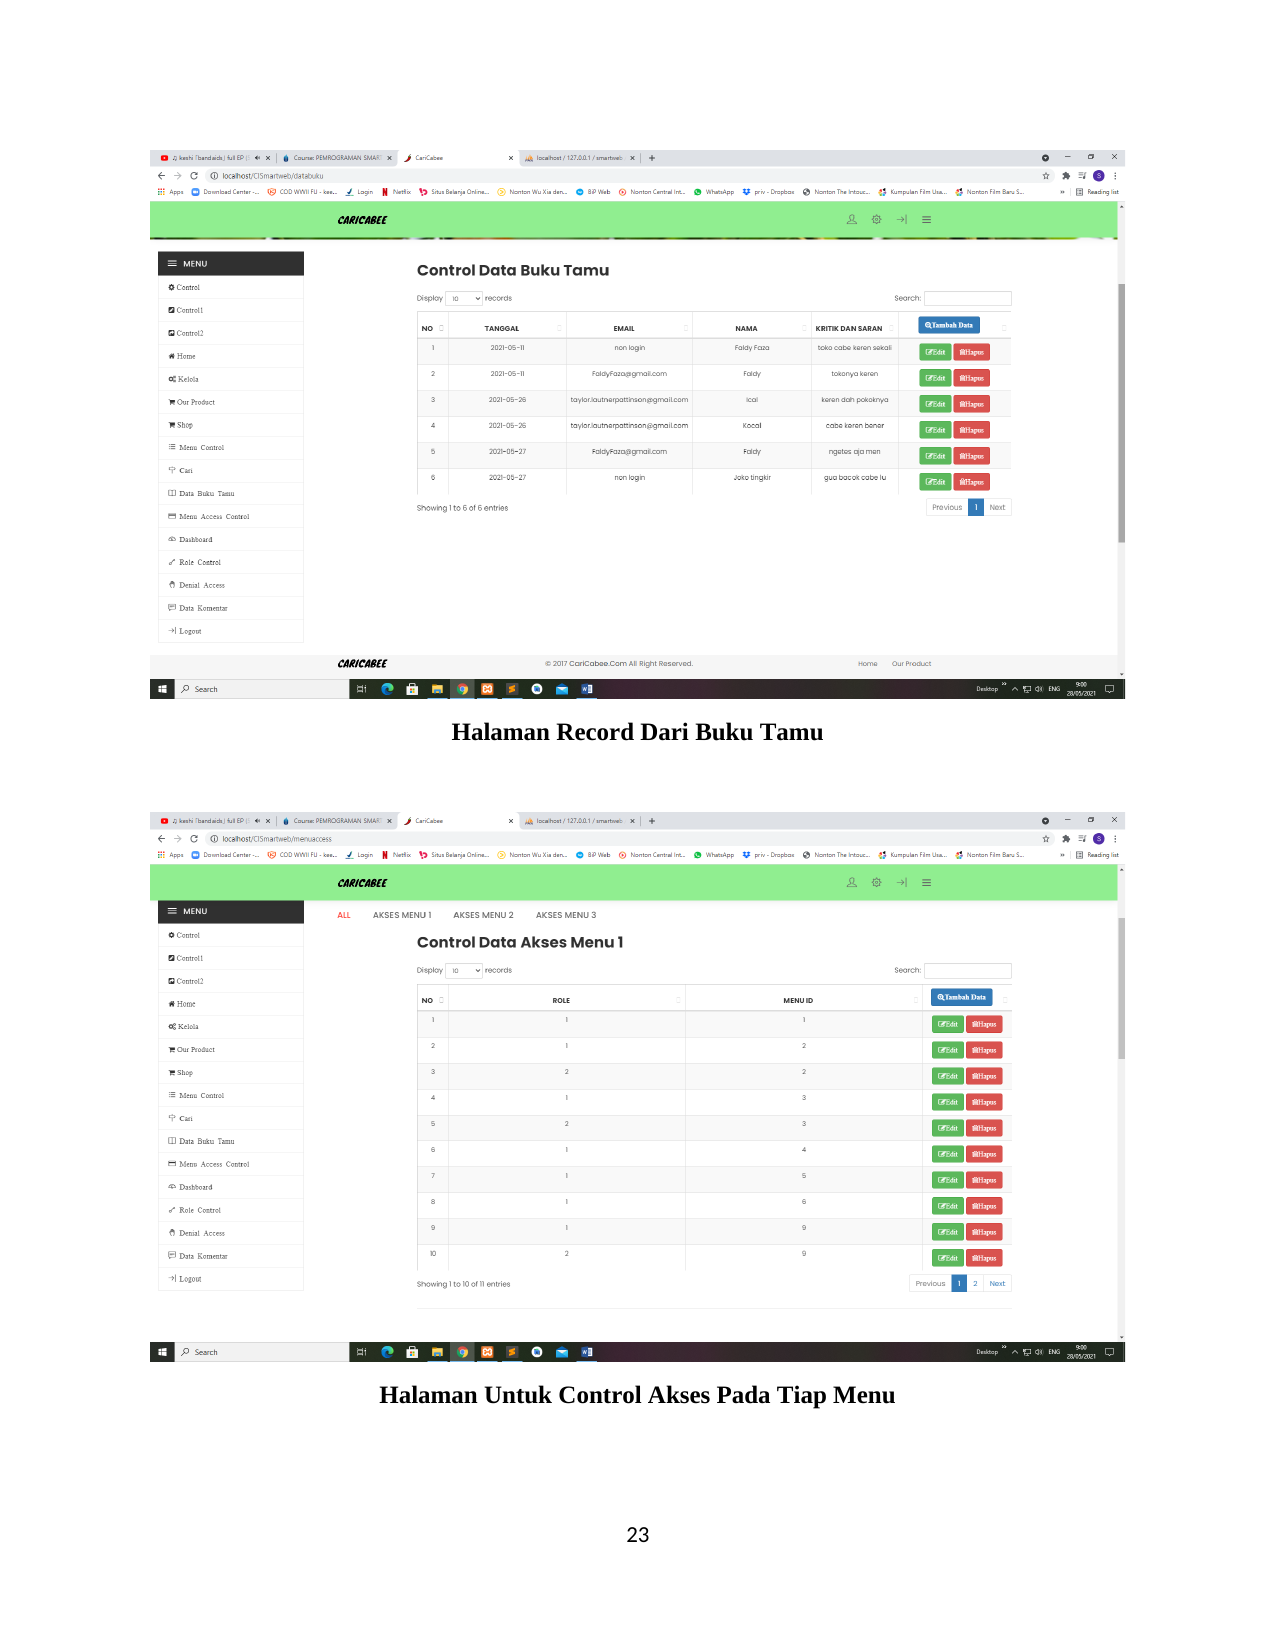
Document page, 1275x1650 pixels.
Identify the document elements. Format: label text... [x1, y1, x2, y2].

text Halaman Record Dari Buku Tamu [150, 717, 1125, 746]
picture [150, 812, 1125, 1362]
picture [150, 150, 1125, 699]
text Halaman Untuk Control Akses Pada Tiap Menu [150, 1380, 1125, 1409]
